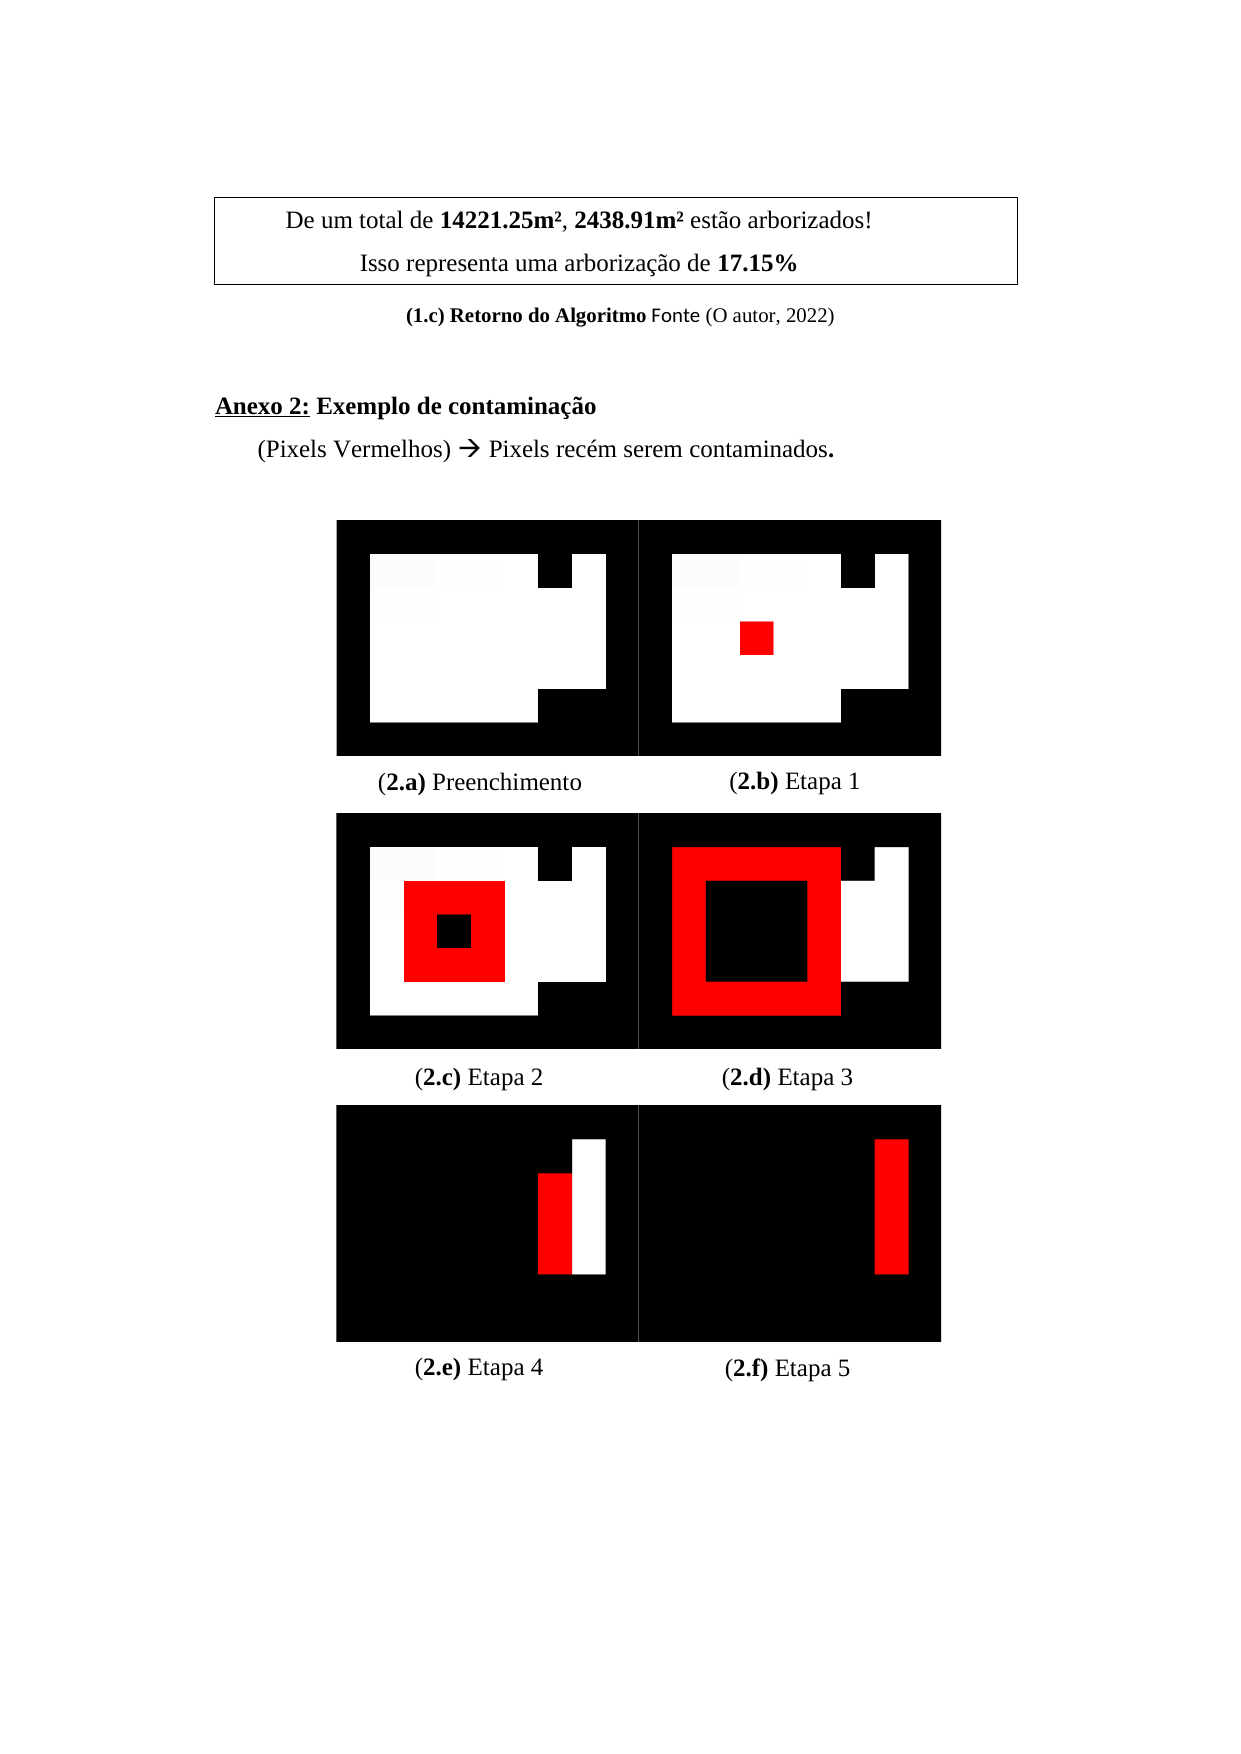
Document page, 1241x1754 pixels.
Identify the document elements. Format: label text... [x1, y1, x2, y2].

text (Pixels Vermelhos) Pixels recém serem contaminados. [184, 434, 1063, 463]
picture [336, 813, 942, 1049]
text (1.c) Retorno do Algoritmo Fonte (O autor, 2022) [177, 303, 1063, 328]
text Anexo 2: Exemplo de contaminação [184, 391, 1063, 420]
picture [336, 520, 942, 756]
picture [336, 1105, 942, 1342]
